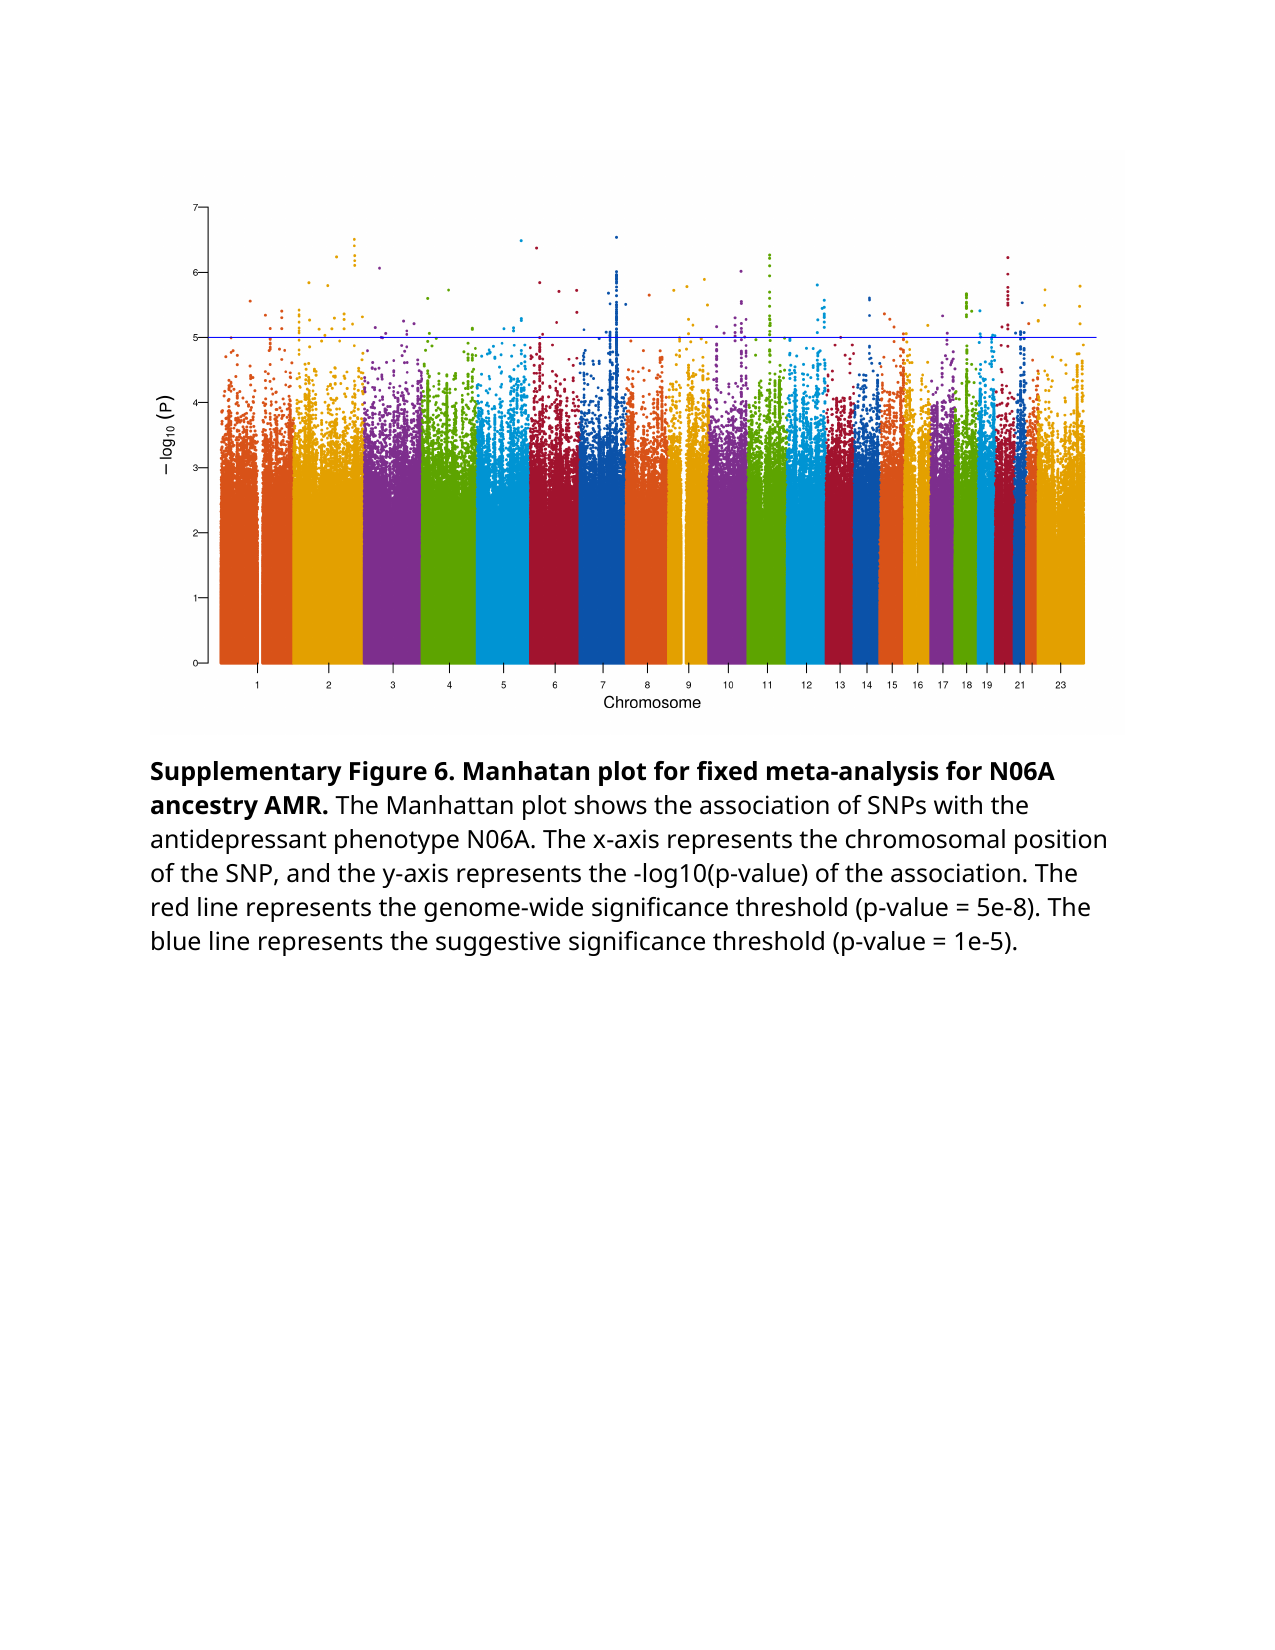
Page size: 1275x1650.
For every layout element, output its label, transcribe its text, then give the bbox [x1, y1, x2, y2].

text Supplementary Figure 6. Manhatan plot for fixed meta-analysis for N06A ancestry AMR. The Manhattan plot shows the association of SNPs with the antidepressant phenotype N06A. The x-axis represents the chromosomal position of the SNP, and the y-axis represents the -log10(p-value) of the association. The red line represents the genome-wide significance threshold (p-value = 5e-8). The blue line represents the suggestive significance threshold (p-value = 1e-5). [150, 754, 1125, 958]
picture [150, 150, 1125, 735]
